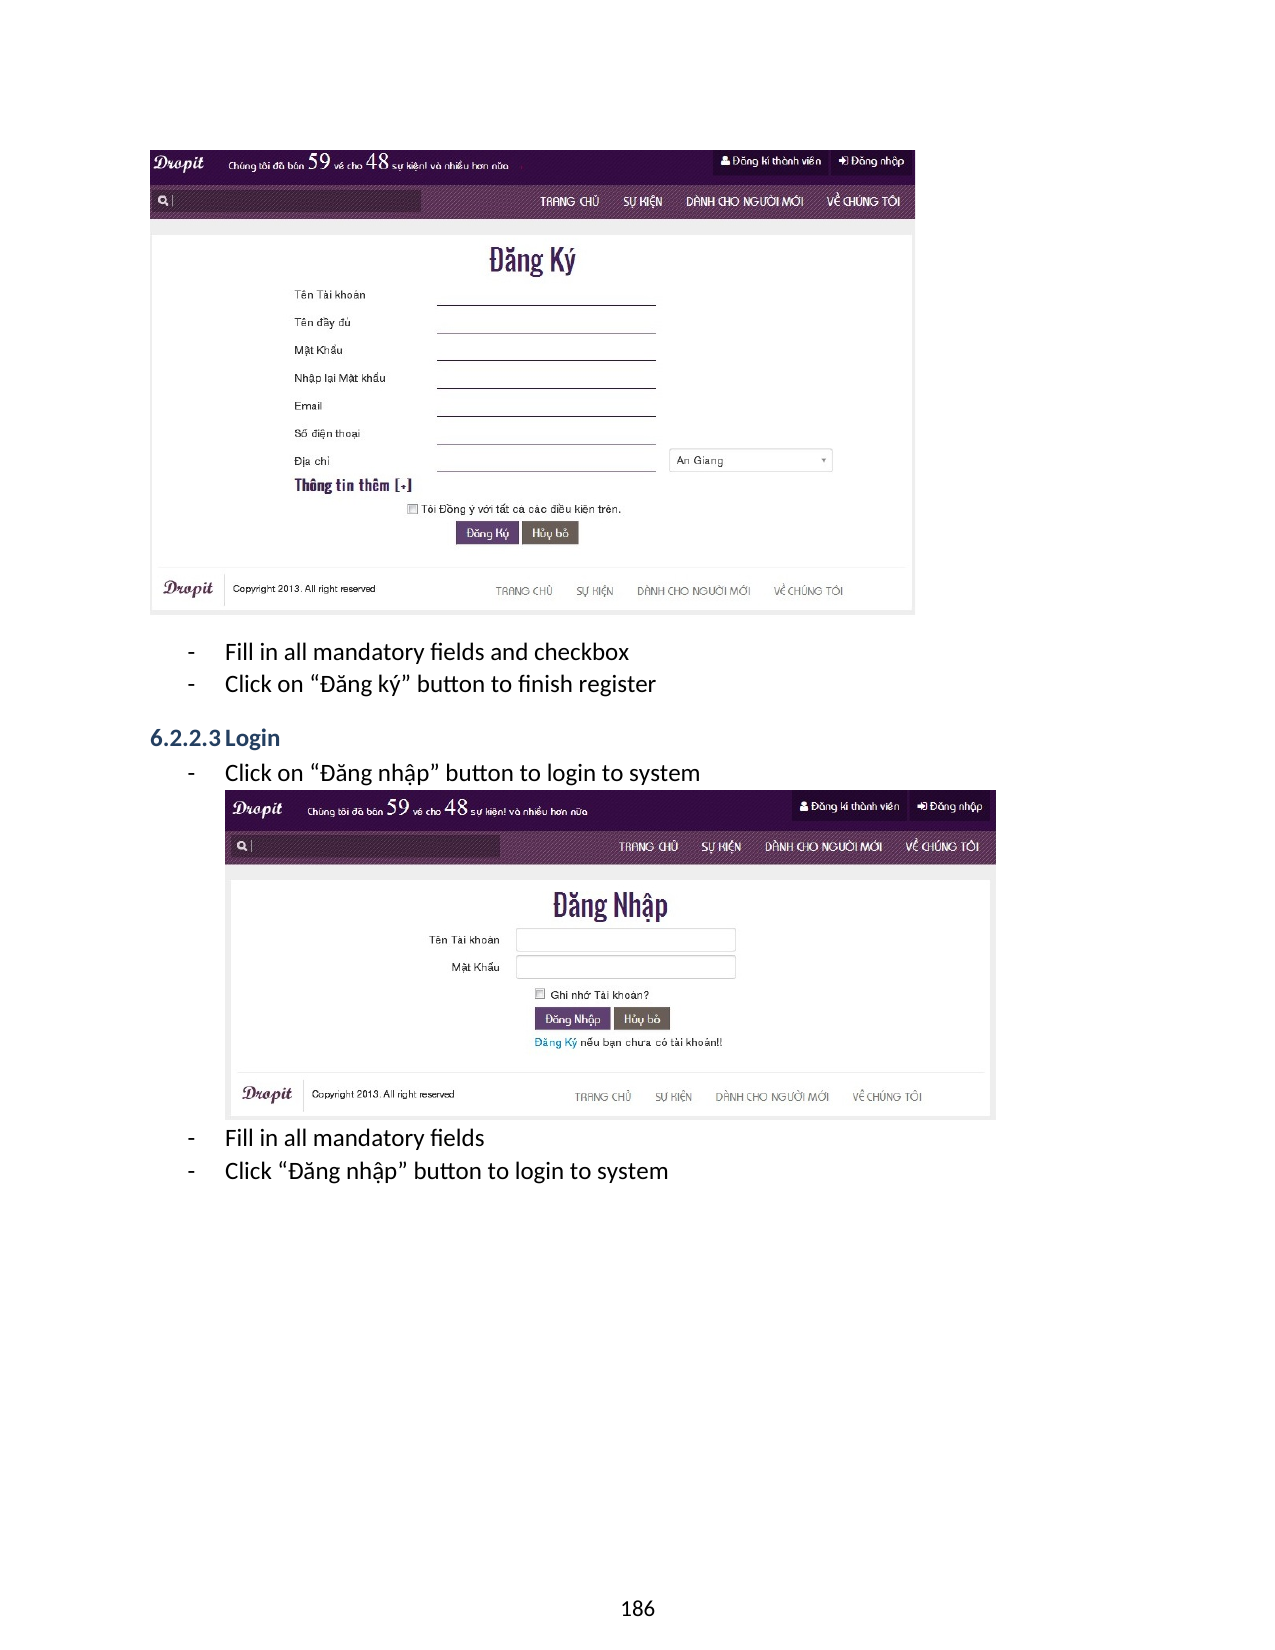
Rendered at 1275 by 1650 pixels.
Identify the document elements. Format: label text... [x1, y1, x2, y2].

picture [225, 790, 997, 1120]
list Fill in all mandatory fields [187, 1122, 1125, 1153]
list Click “Đăng nhập” button to login to system [187, 1155, 1125, 1186]
list Fill in all mandatory fields and checkbox [187, 636, 1125, 666]
picture [150, 150, 916, 617]
subtitle 6.2.2.3 Login [150, 722, 1125, 753]
list Click on “Đăng ký” button to finish register [187, 669, 1125, 699]
